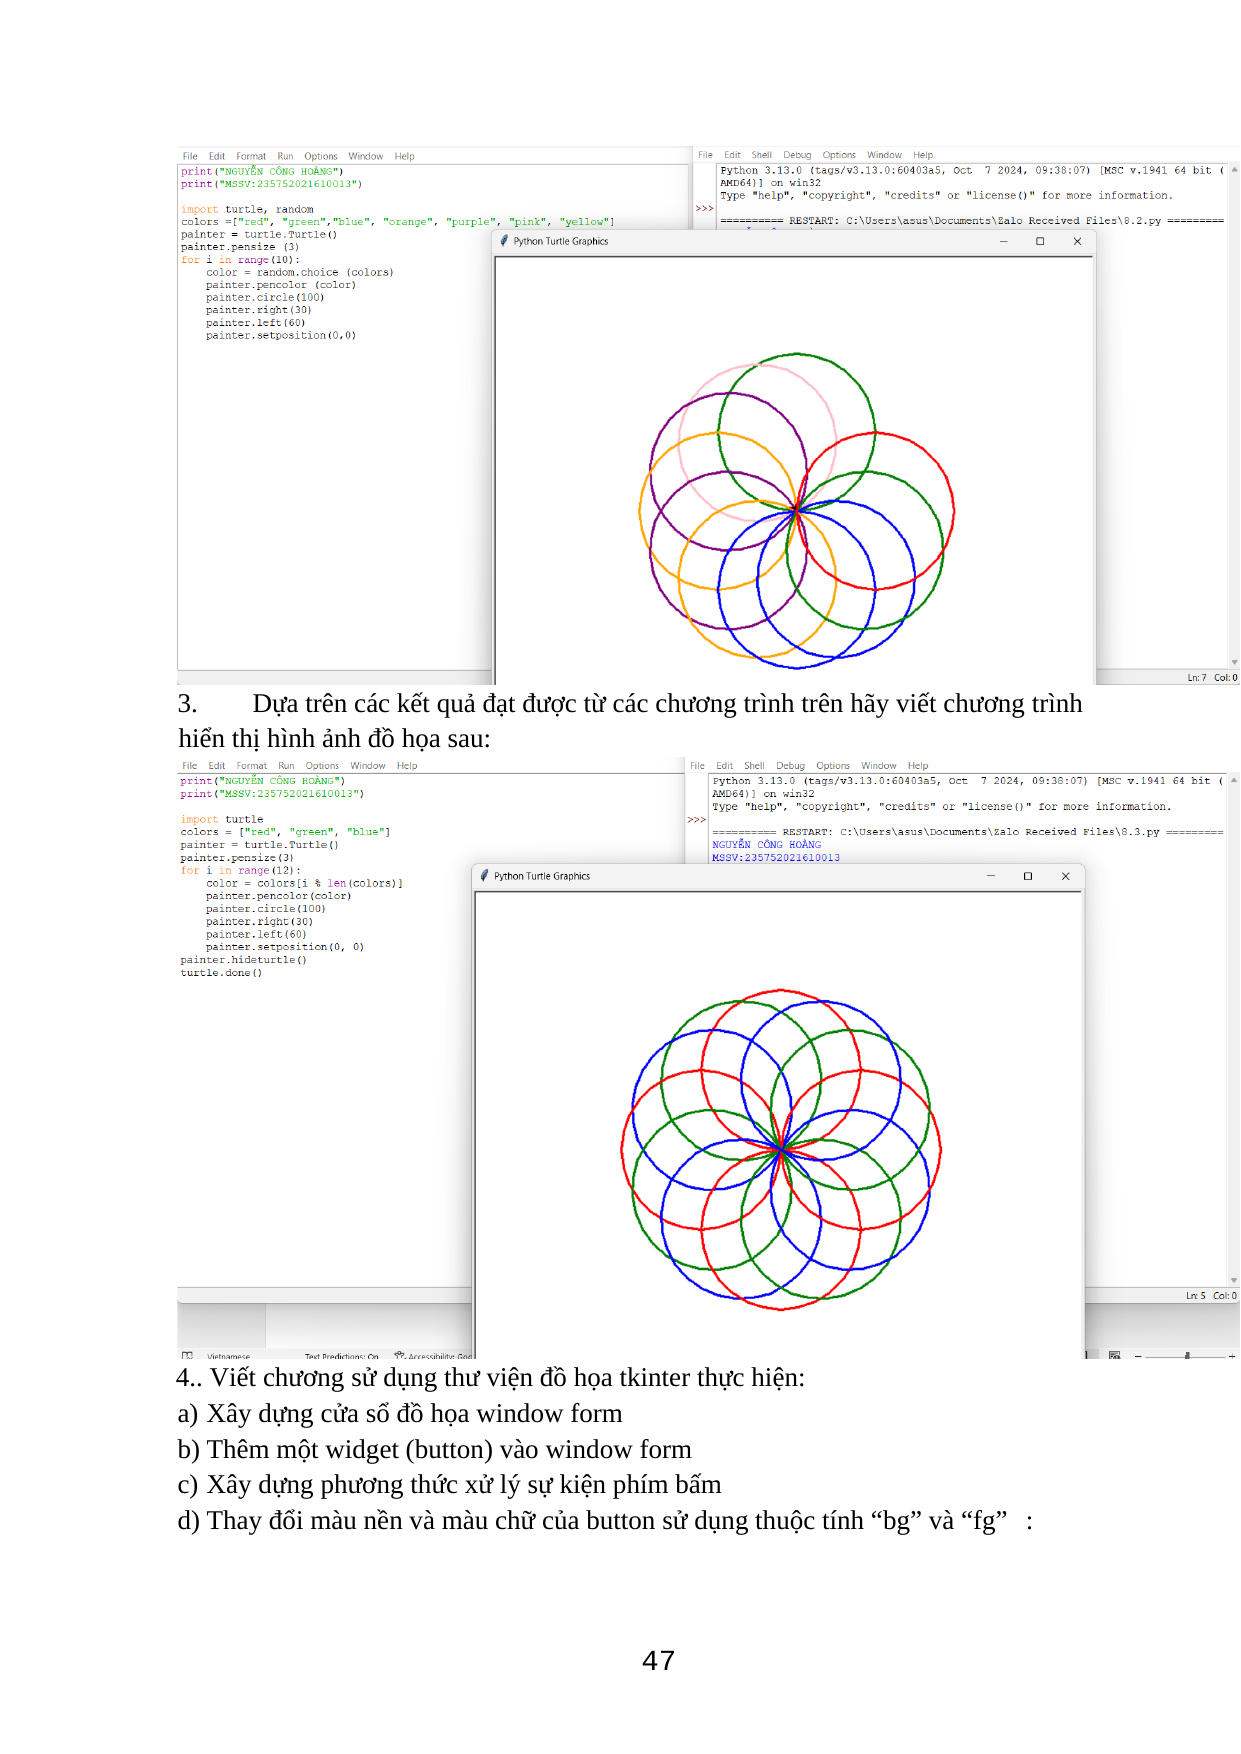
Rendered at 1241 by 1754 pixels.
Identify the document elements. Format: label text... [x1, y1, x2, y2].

list Xây dựng cửa sổ đồ họa window form [177, 1397, 1124, 1428]
picture [177, 757, 1240, 1359]
picture [177, 146, 1240, 685]
text 4.. Viết chương sử dụng thư viện đồ họa tkinter thực hiện: [176, 1361, 1124, 1392]
list Xây dựng phương thức xử lý sự kiện phím bấm [177, 1468, 1124, 1500]
list Thay đổi màu nền và màu chữ của button sử dụng thuộc tính “bg” và “fg” : [177, 1504, 1124, 1536]
list Dựa trên các kết quả đạt được từ các chương trình trên hãy viết chương trình hiển thị hình ảnh đồ họa sau: [177, 687, 1124, 753]
list Thêm một widget (button) vào window form [177, 1433, 1124, 1464]
